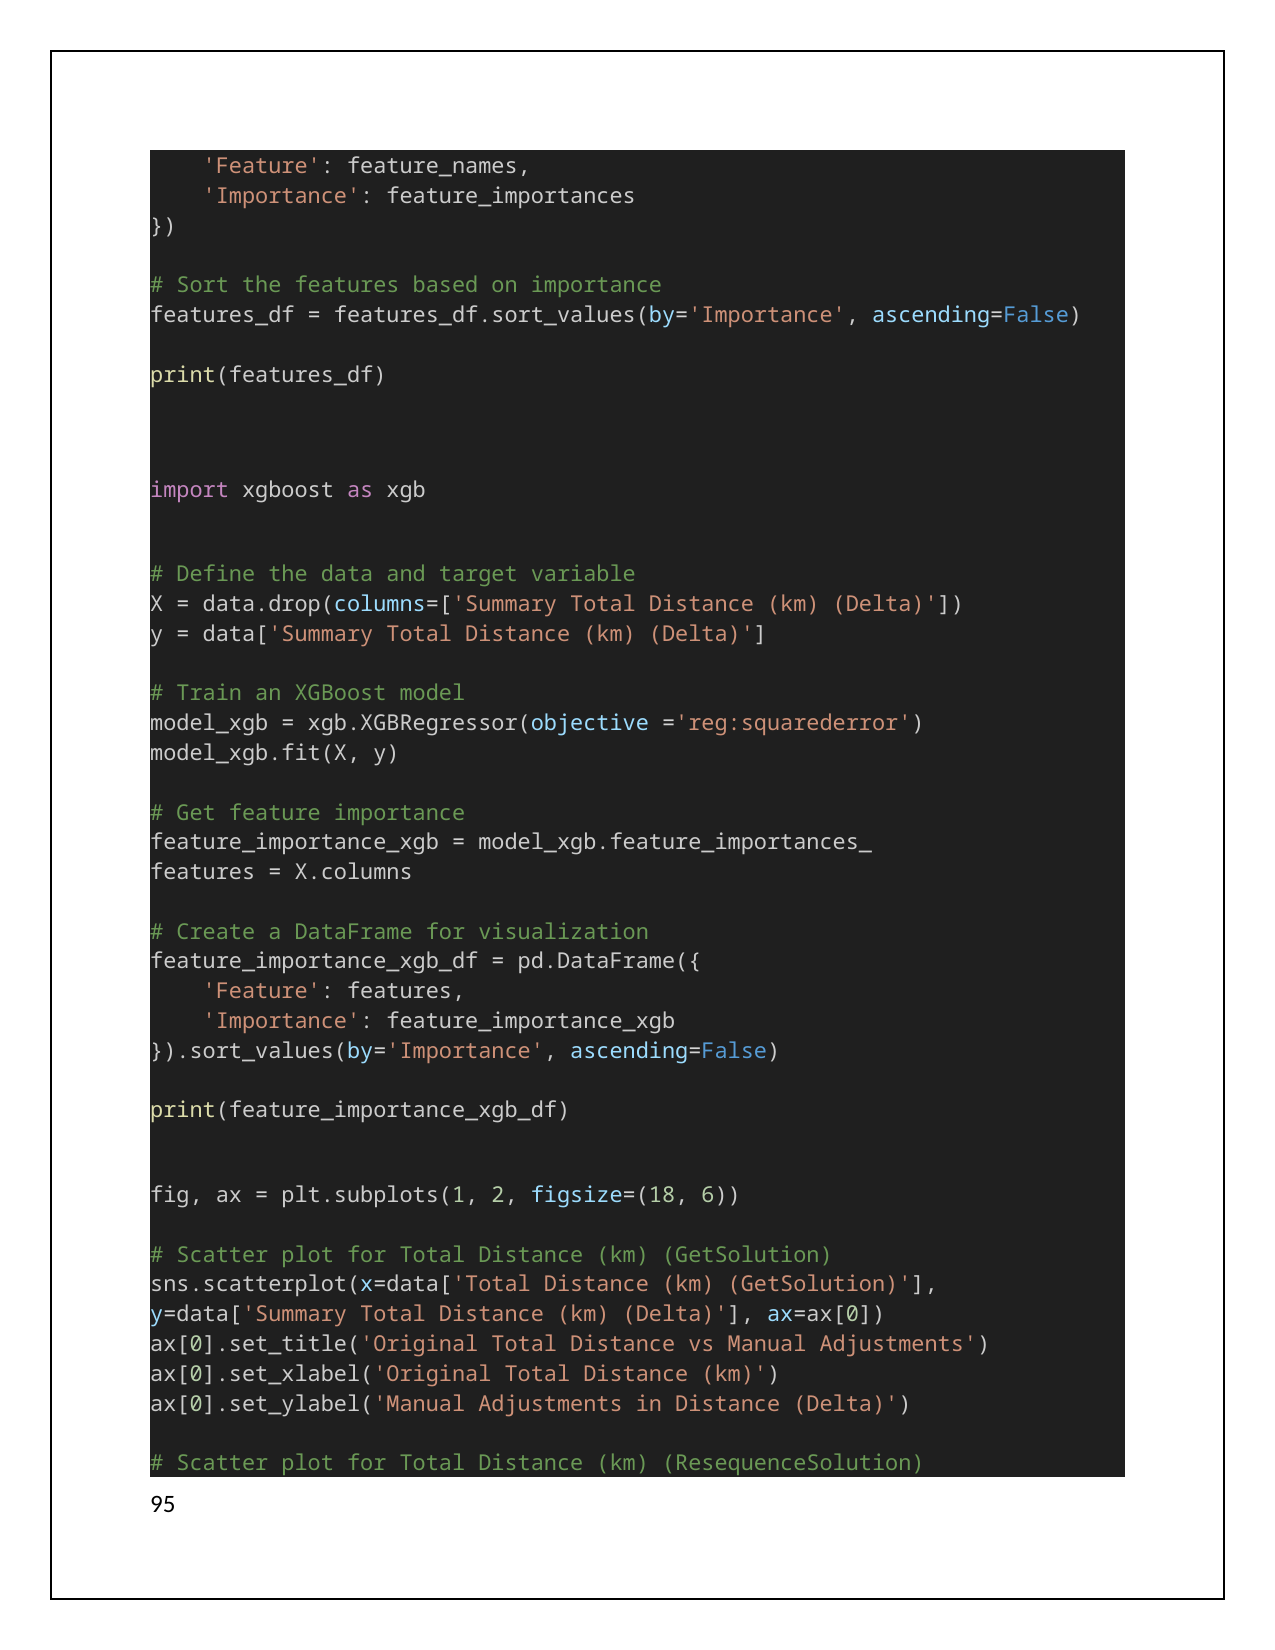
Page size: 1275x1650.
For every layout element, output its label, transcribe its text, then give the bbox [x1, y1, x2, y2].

text }) [150, 209, 1125, 239]
text 'Feature': features, [150, 975, 1125, 1005]
text # Train an XGBoost model [150, 677, 1125, 707]
text ax[0].set_ylabel('Manual Adjustments in Distance (Delta)') [150, 1388, 1125, 1417]
text print(feature_importance_xgb_df) [150, 1094, 1125, 1124]
text X = data.drop(columns=['Summary Total Distance (km) (Delta)']) [150, 588, 1125, 618]
text # Create a DataFrame for visualization [150, 916, 1125, 946]
text # Scatter plot for Total Distance (km) (ResequenceSolution) [150, 1447, 1125, 1477]
text # Define the data and target variable [150, 558, 1125, 588]
text model_xgb.fit(X, y) [150, 737, 1125, 767]
text feature_importance_xgb_df = pd.DataFrame({ [150, 946, 1125, 975]
text ax[0].set_title('Original Total Distance vs Manual Adjustments') [150, 1328, 1125, 1358]
text # Get feature importance [150, 797, 1125, 826]
text fig, ax = plt.subplots(1, 2, figsize=(18, 6)) [150, 1179, 1125, 1209]
text ax[0].set_xlabel('Original Total Distance (km)') [150, 1358, 1125, 1388]
text import xgboost as xgb [150, 474, 1125, 503]
text feature_importance_xgb = model_xgb.feature_importances_ [150, 826, 1125, 856]
text print(features_df) [150, 358, 1125, 388]
text }).sort_values(by='Importance', ascending=False) [150, 1035, 1125, 1065]
text 'Importance': feature_importances [150, 180, 1125, 209]
text model_xgb = xgb.XGBRegressor(objective ='reg:squarederror') [150, 707, 1125, 737]
text sns.scatterplot(x=data['Total Distance (km) (GetSolution)'], y=data['Summary Total Distance (km) (Delta)'], ax=ax[0]) [150, 1268, 1125, 1328]
text # Scatter plot for Total Distance (km) (GetSolution) [150, 1239, 1125, 1268]
text 'Importance': feature_importance_xgb [150, 1005, 1125, 1035]
text features = X.columns [150, 856, 1125, 886]
text 'Feature': feature_names, [150, 150, 1125, 180]
text y = data['Summary Total Distance (km) (Delta)'] [150, 618, 1125, 648]
text features_df = features_df.sort_values(by='Importance', ascending=False) [150, 299, 1125, 329]
text # Sort the features based on importance [150, 269, 1125, 299]
